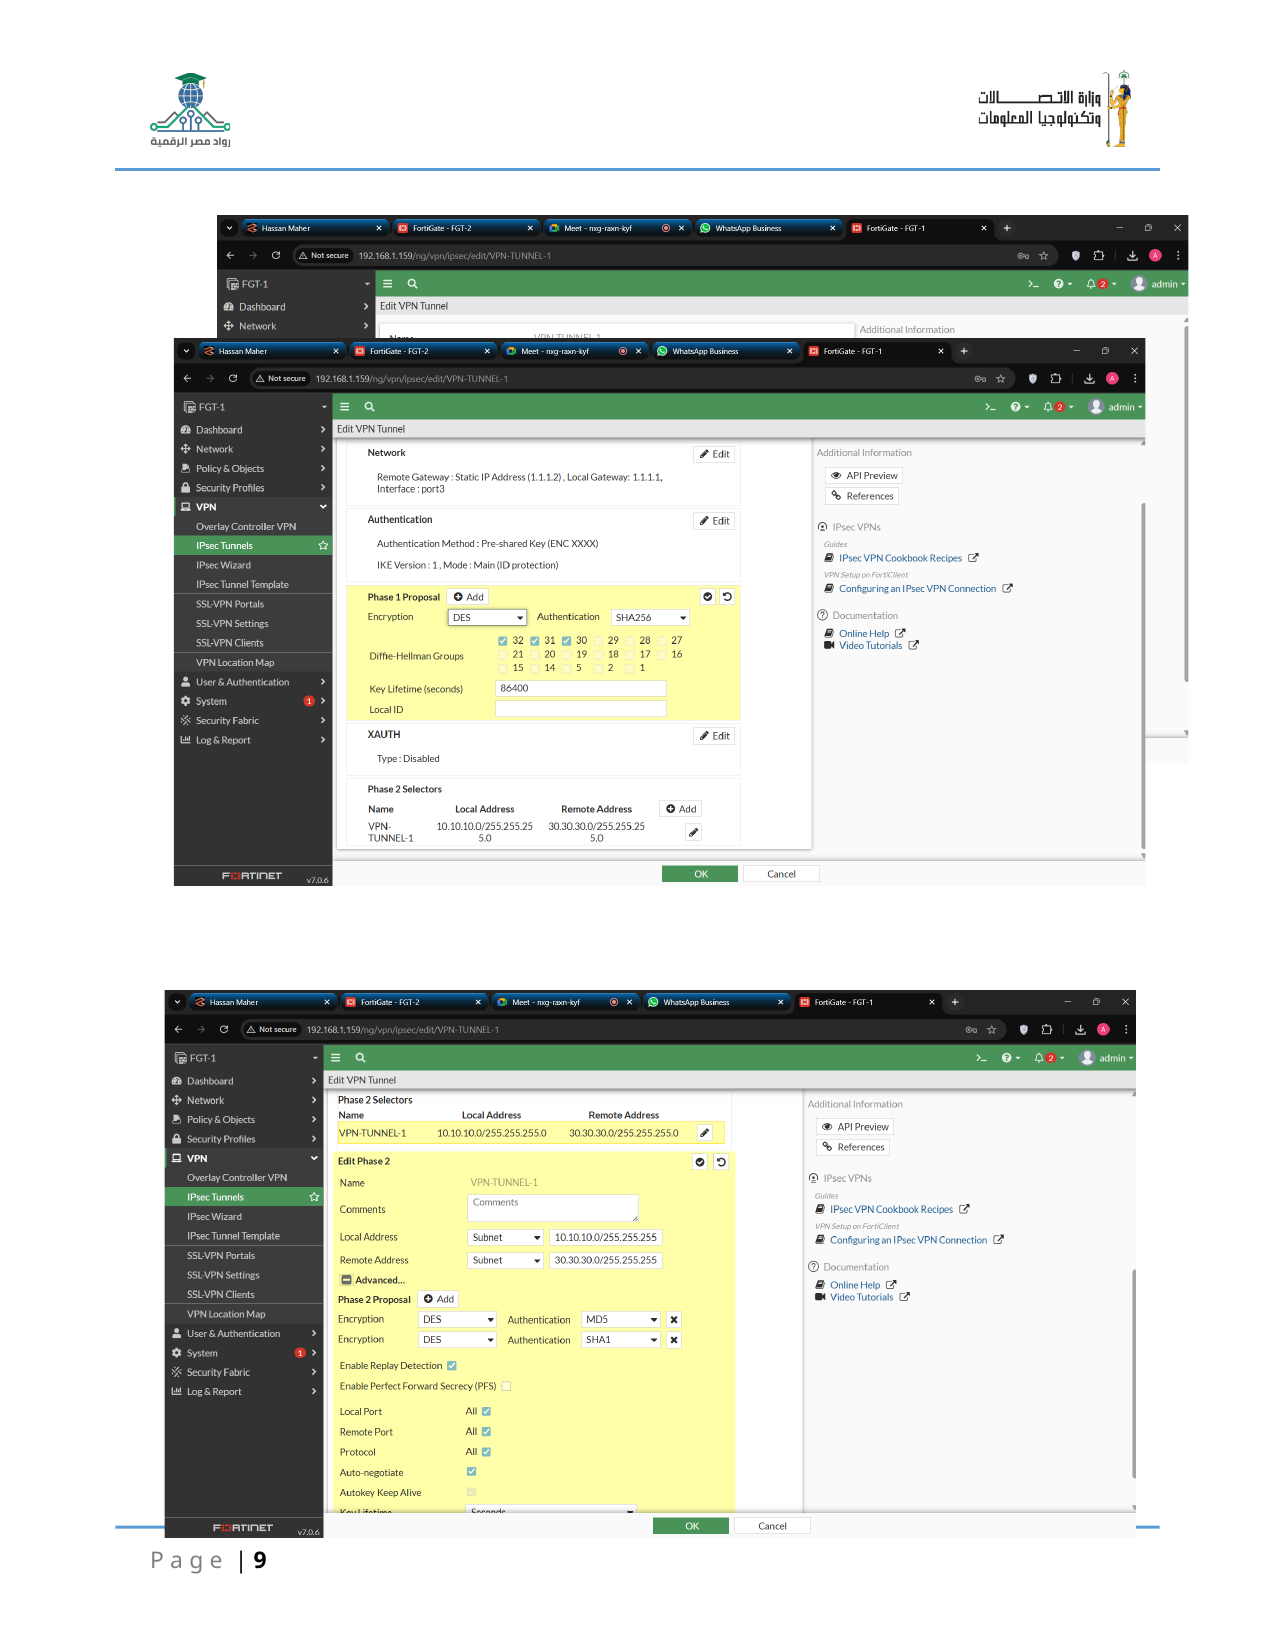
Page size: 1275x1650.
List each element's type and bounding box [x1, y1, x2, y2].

picture [164, 990, 1136, 1537]
picture [150, 73, 231, 147]
picture [173, 215, 1188, 885]
picture [978, 70, 1131, 147]
